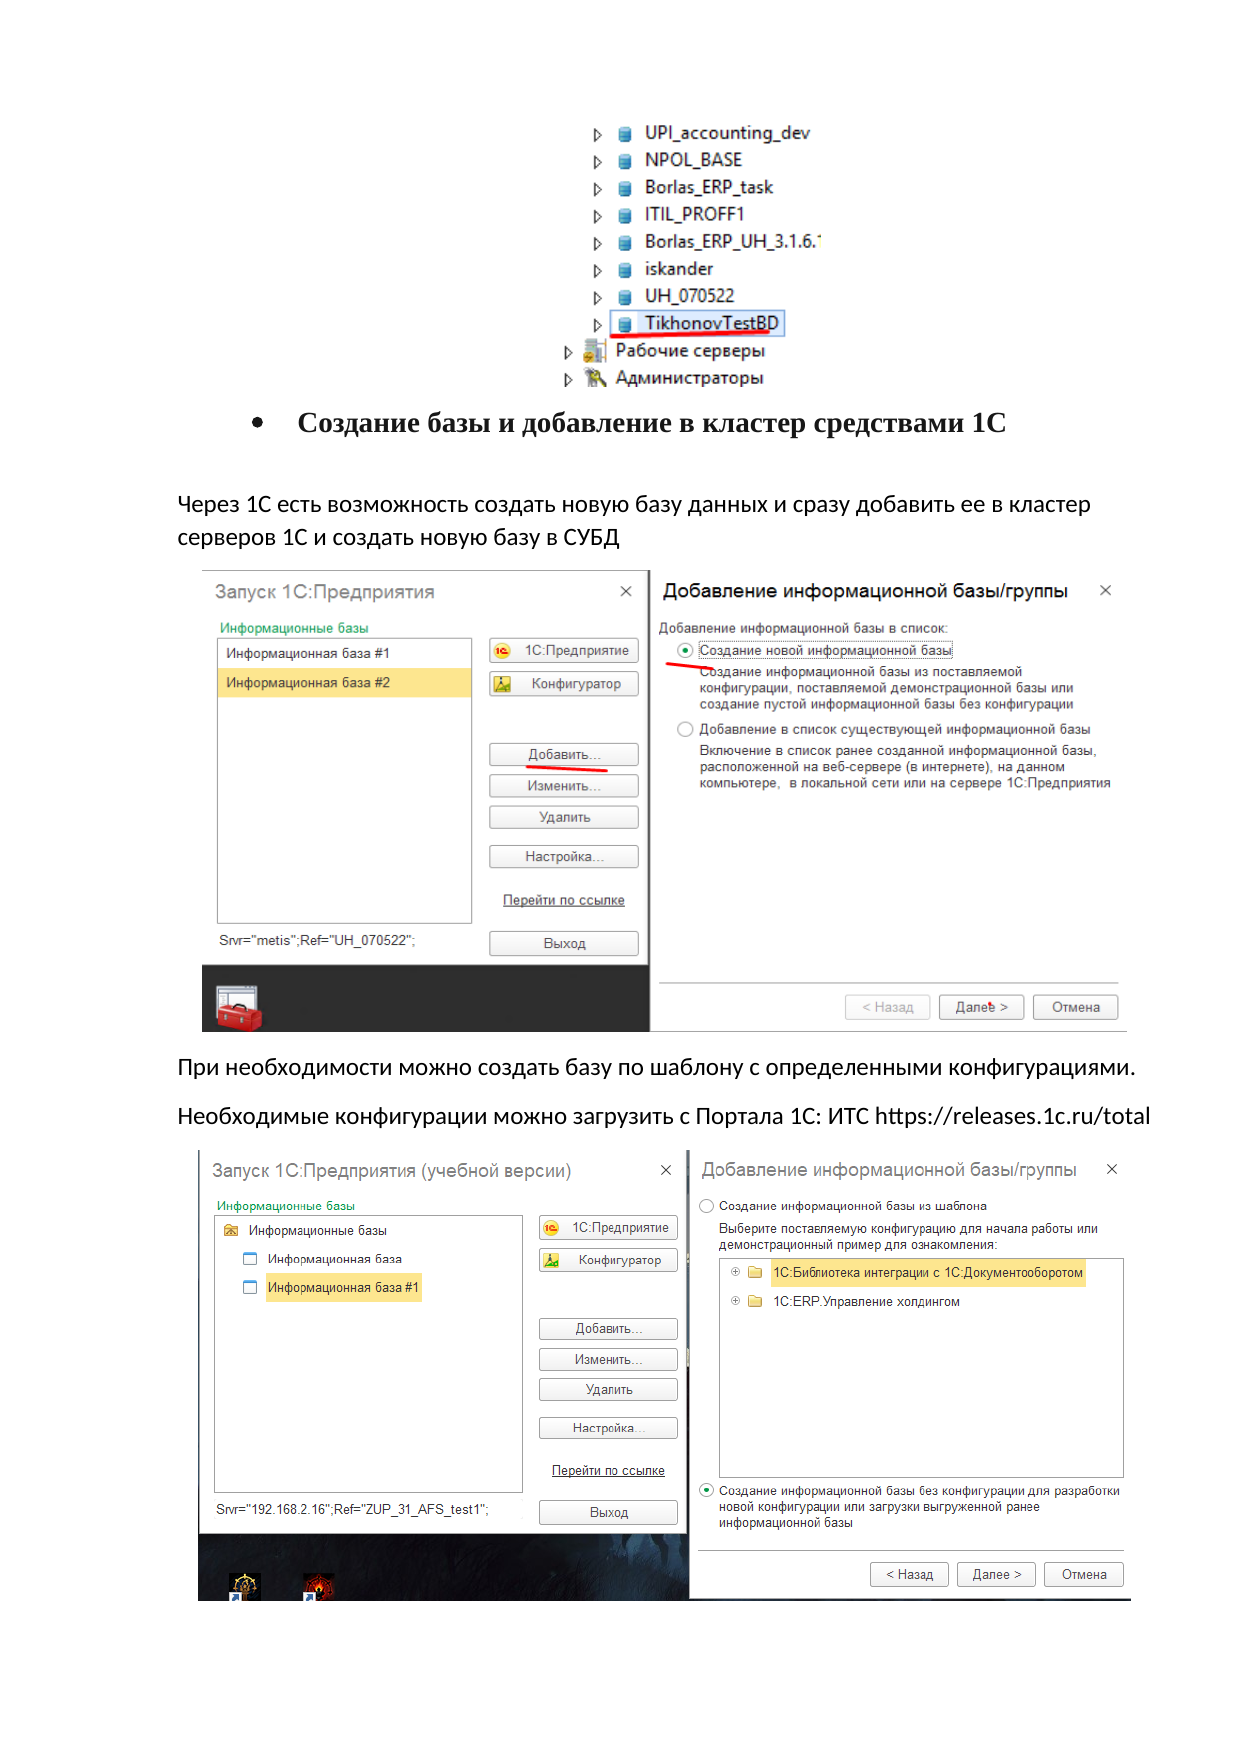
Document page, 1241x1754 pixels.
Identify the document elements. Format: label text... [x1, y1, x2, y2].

text Необходимые конфигурации можно загрузить с Портала 1С: ИТС https://releases.1c.ru/total [177, 1101, 1152, 1131]
picture [198, 1150, 1131, 1601]
picture [508, 118, 821, 387]
picture [202, 570, 1127, 1032]
list Создание базы и добавление в кластер средствами 1С [252, 405, 1152, 439]
text Через 1С есть возможность создать новую базу данных и сразу добавить ее в кластер серверов 1С и создать новую базу в СУБД [177, 488, 1152, 552]
text При необходимости можно создать базу по шаблону с определенными конфигурациями. [177, 1051, 1152, 1081]
